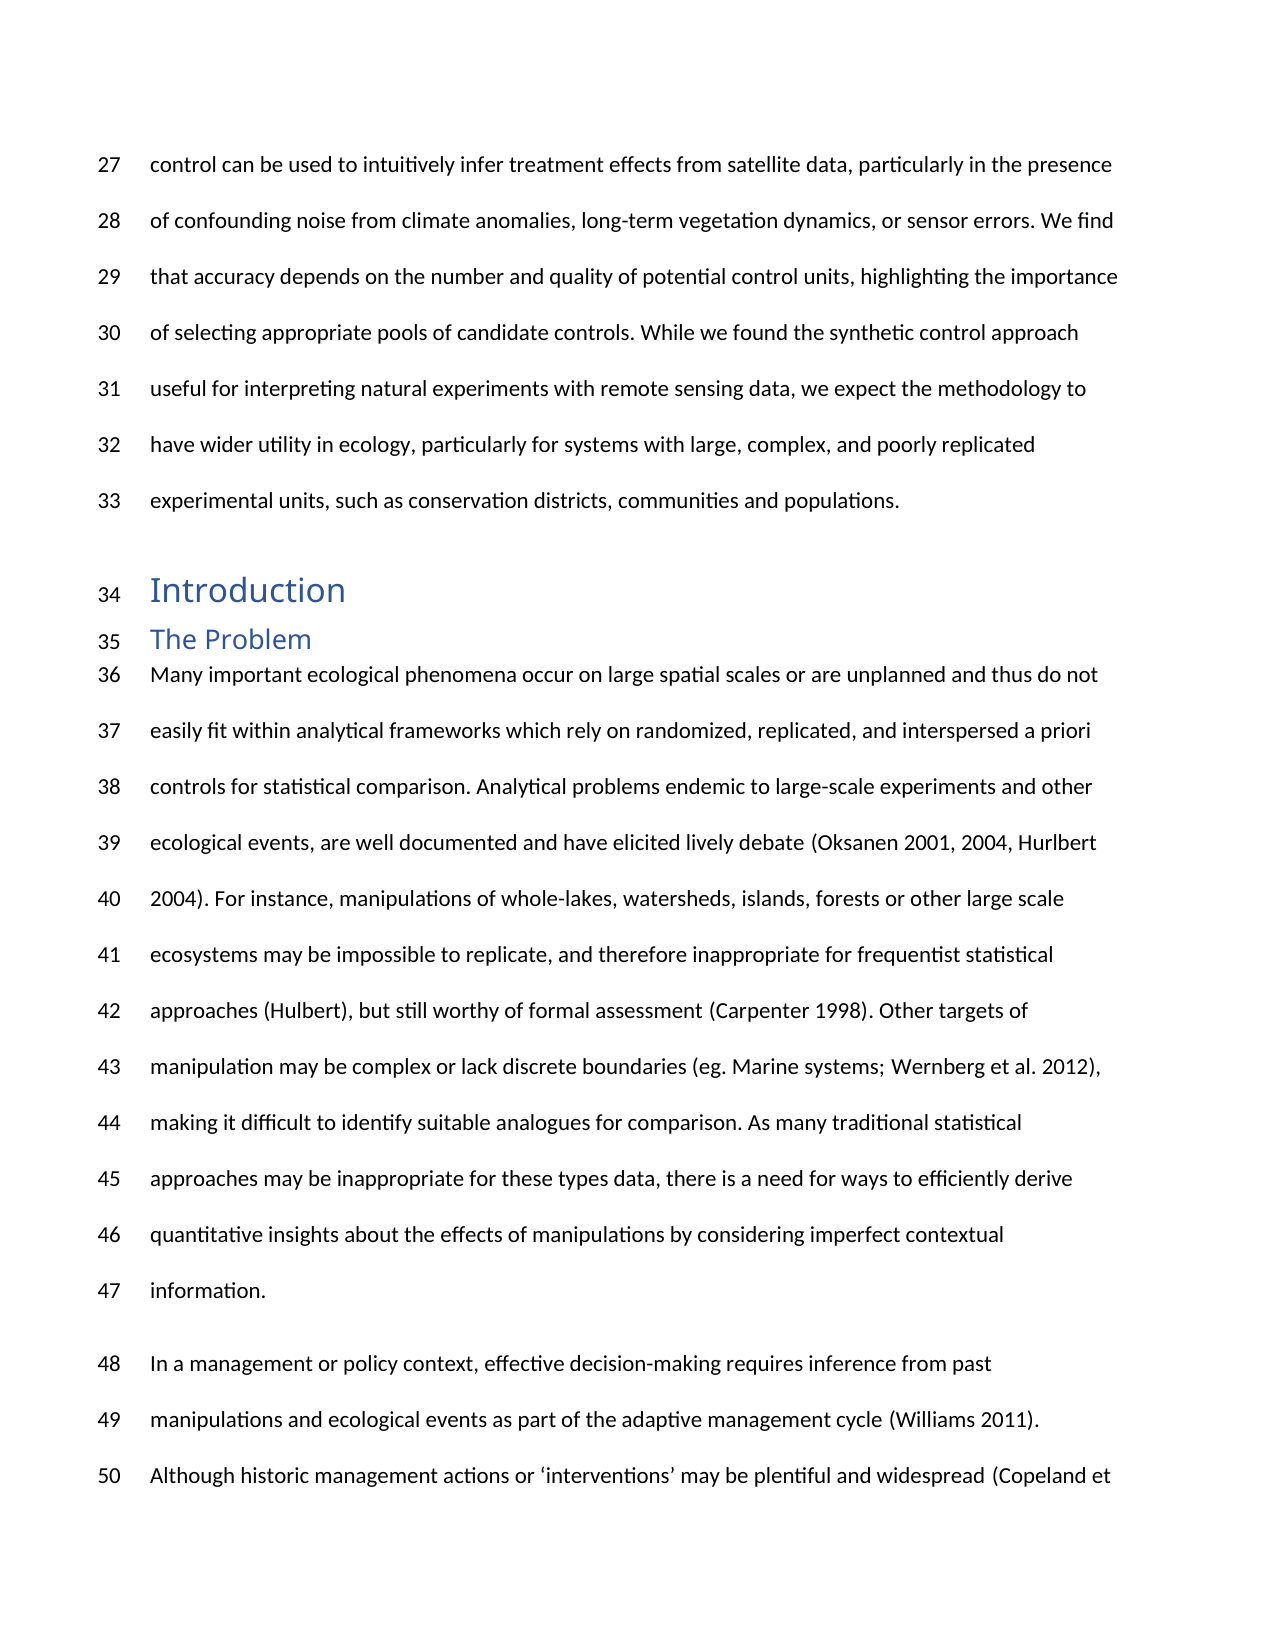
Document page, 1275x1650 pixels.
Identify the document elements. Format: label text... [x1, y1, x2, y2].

subtitle Introduction [150, 567, 1125, 613]
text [150, 150, 1125, 514]
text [150, 1349, 1125, 1489]
text Many important ecological phenomena occur on large spatial scales or are unplanned and thus do not easily fit within analytical frameworks which rely on randomized, replicated, and interspersed a priori controls for statistical comparison. Analytical problems endemic to large-scale experiments and other ecological events, are well documented and have elicited lively debate (Oksanen 2001, 2004, Hurlbert 2004). For instance, manipulations of whole-lakes, watersheds, islands, forests or other large scale ecosystems may be impossible to replicate, and therefore inappropriate for frequentist statistical approaches (Hulbert), but still worthy of formal assessment (Carpenter 1998). Other targets of manipulation may be complex or lack discrete boundaries (eg. Marine systems; Wernberg et al. 2012), making it difficult to identify suitable analogues for comparison. As many traditional statistical approaches may be inappropriate for these types data, there is a need for ways to efficiently derive quantitative insights about the effects of manipulations by considering imperfect contextual information. [150, 660, 1125, 1305]
subtitle The Problem [150, 620, 1125, 657]
